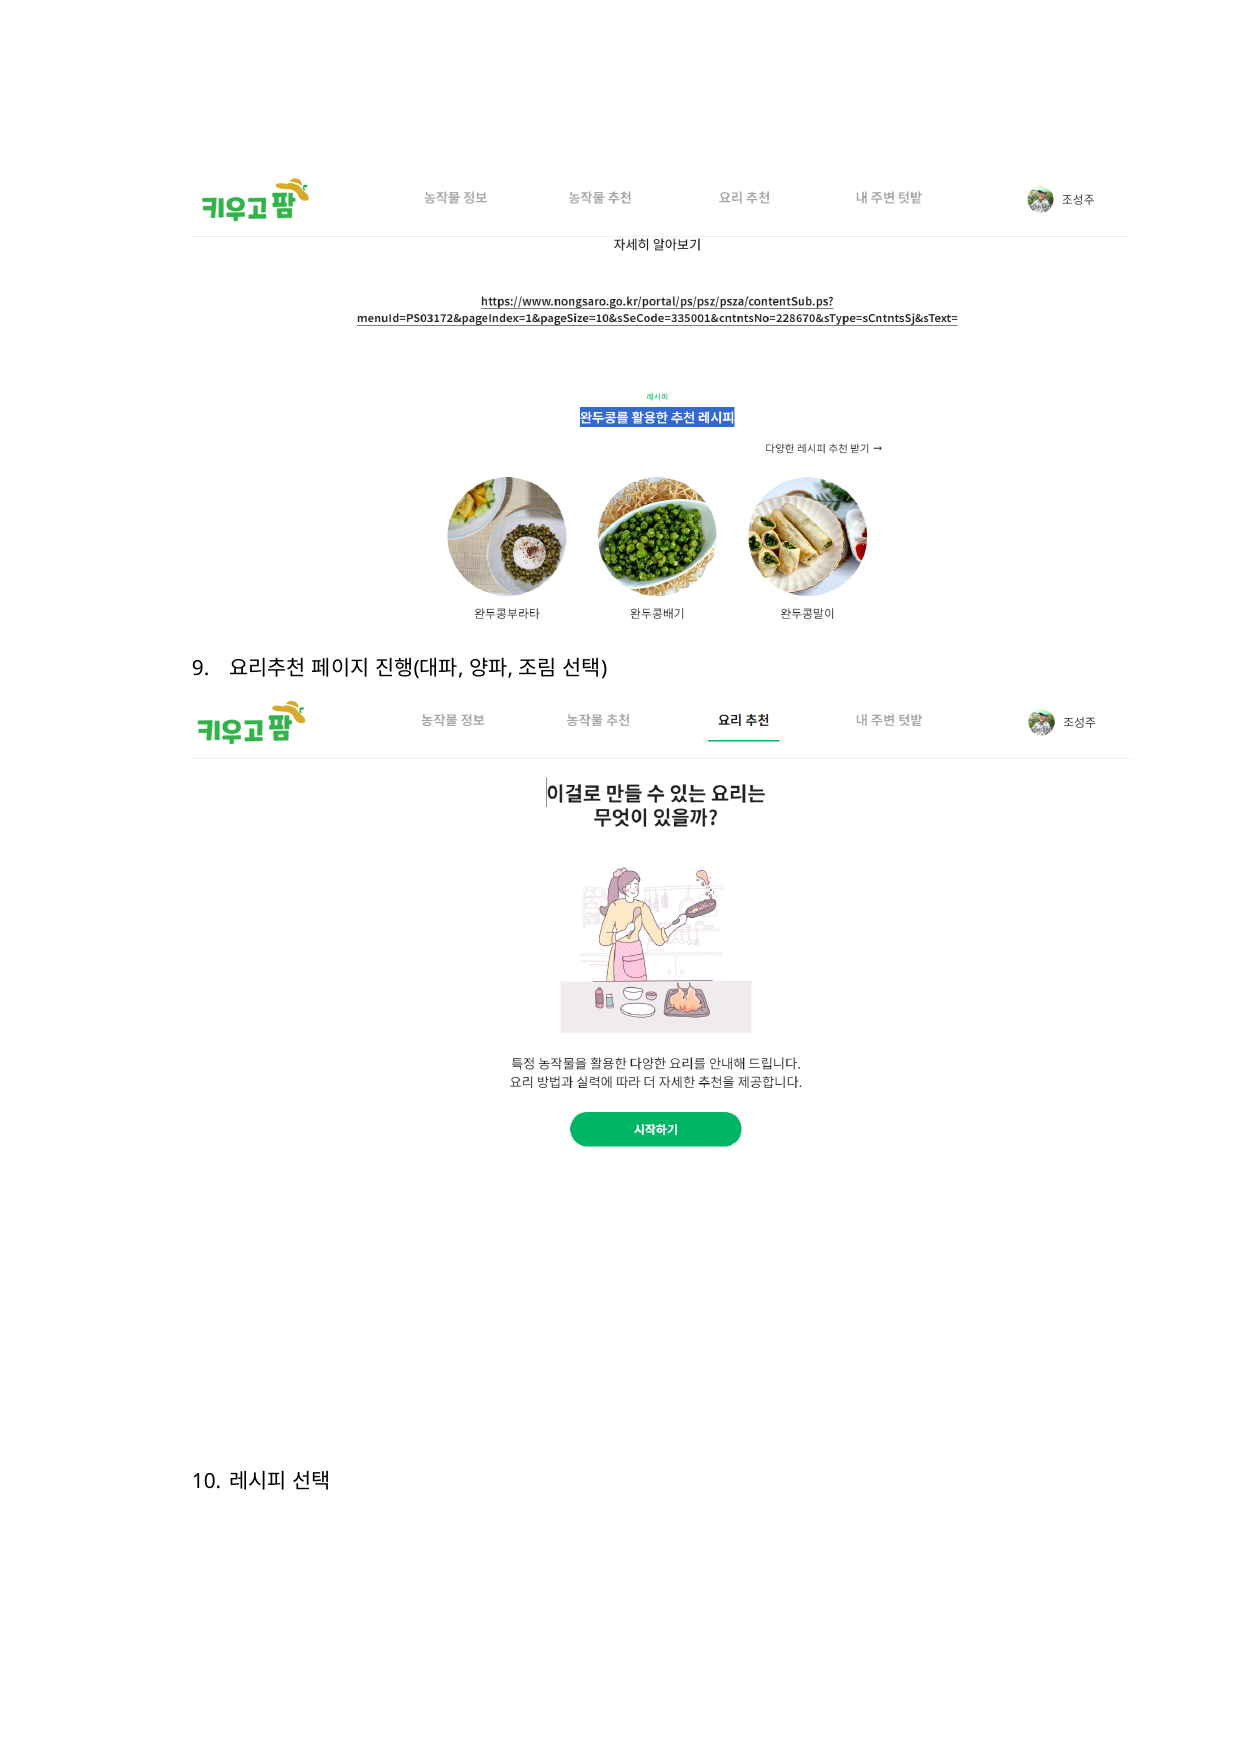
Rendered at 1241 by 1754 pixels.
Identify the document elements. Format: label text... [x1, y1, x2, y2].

picture [191, 177, 1132, 632]
list 요리추천 페이지 진행(대파, 양파, 조림 선택) [192, 651, 1090, 681]
picture [191, 700, 1132, 1162]
list 레시피 선택 [192, 1465, 1090, 1495]
